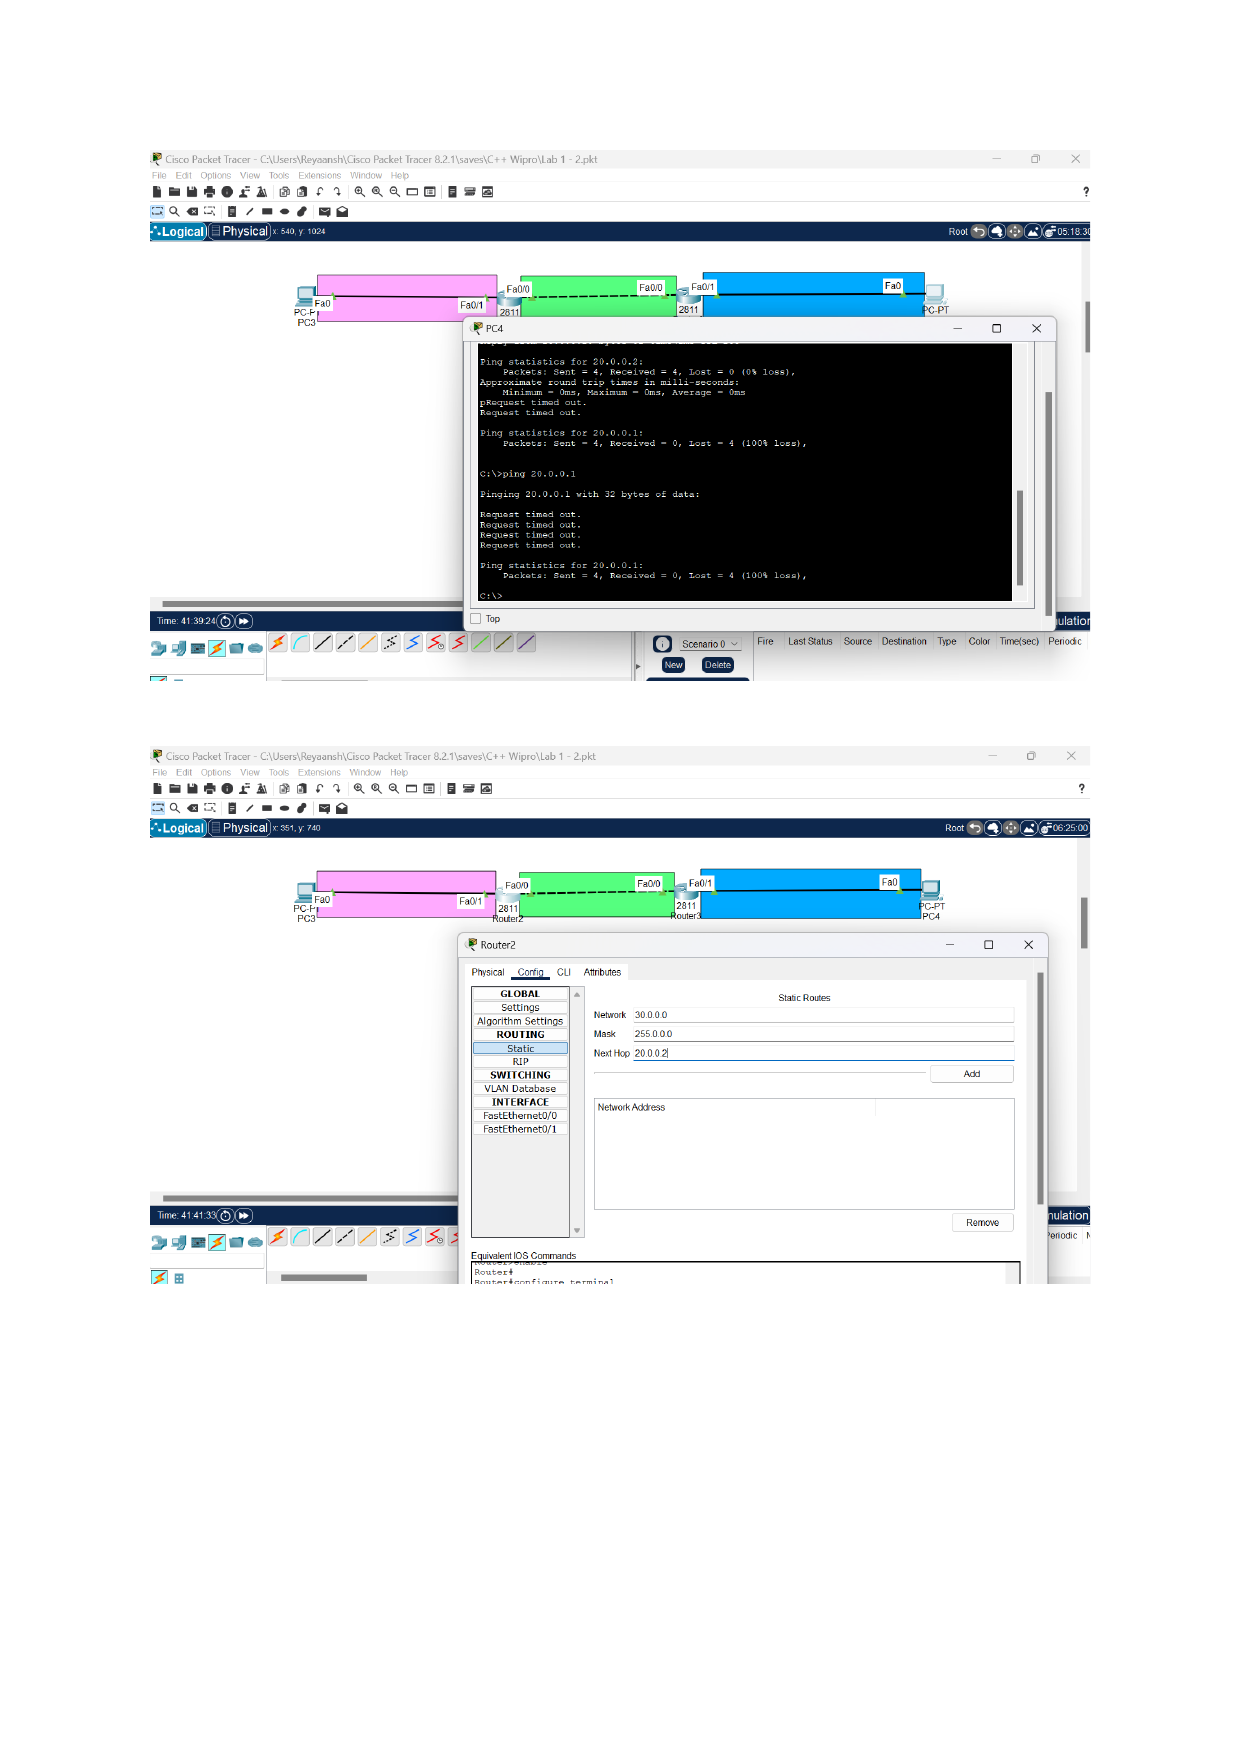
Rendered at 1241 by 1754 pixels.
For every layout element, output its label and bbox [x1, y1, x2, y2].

picture [164, 824, 169, 832]
picture [150, 150, 1091, 681]
picture [150, 746, 1091, 1284]
picture [182, 230, 189, 236]
